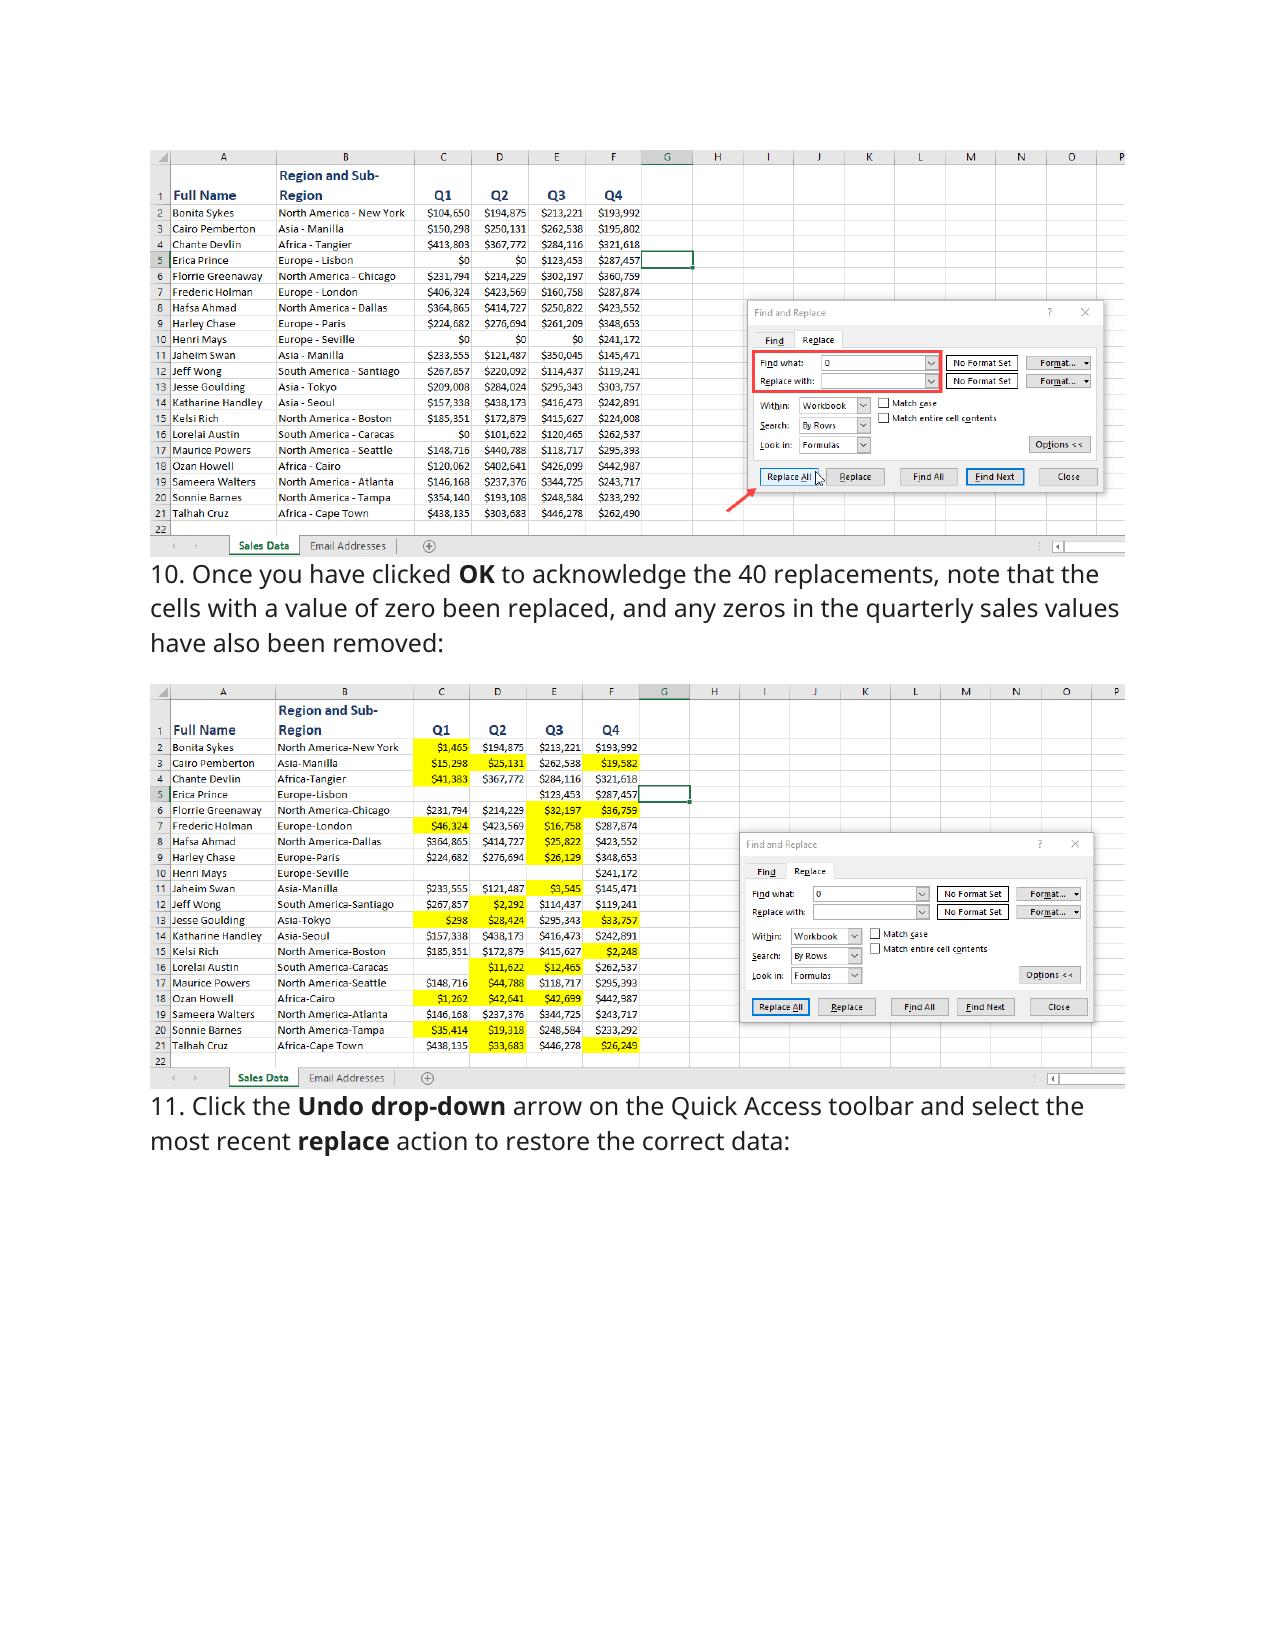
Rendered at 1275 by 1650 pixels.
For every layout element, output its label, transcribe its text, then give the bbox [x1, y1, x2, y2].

picture [150, 684, 1125, 1089]
picture [150, 150, 1125, 557]
text 10. Once you have clicked OK to acknowledge the 40 replacements, note that the cells with a value of zero been replaced, and any zeros in the quarterly sales values have also been removed: [150, 557, 1125, 659]
text 11. Click the Undo drop-down arrow on the Quick Access toolbar and select the most recent replace action to restore the correct data: [150, 1089, 1125, 1157]
